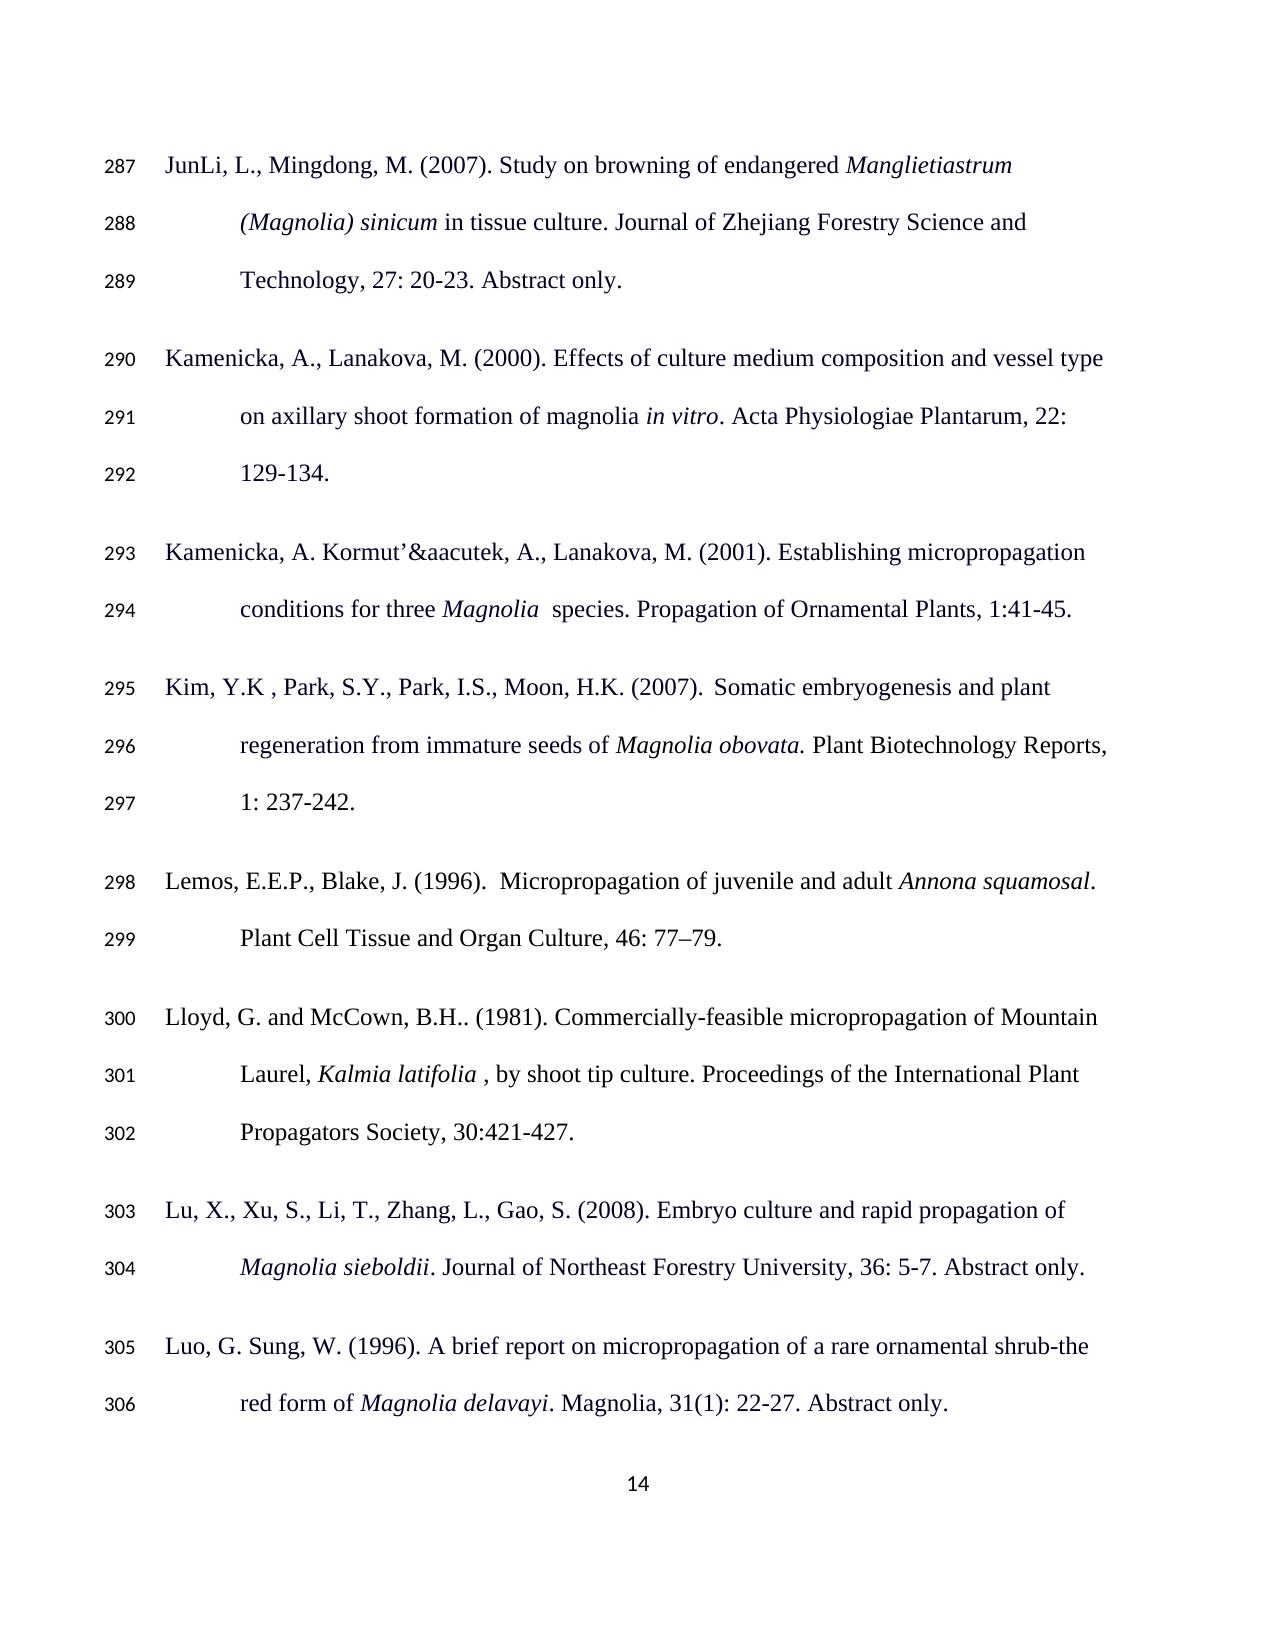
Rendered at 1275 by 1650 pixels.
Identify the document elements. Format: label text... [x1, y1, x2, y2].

text Luo, G. Sung, W. (1996). A brief report on micropropagation of a rare ornamental shrub-the red form of Magnolia delavayi. Magnolia, 31(1): 22-27. Abstract only. [165, 1331, 1110, 1417]
text Lemos, E.E.P., Blake, J. (1996). Micropropagation of juvenile and adult Annona squamosal. Plant Cell Tissue and Organ Culture, 46: 77–79. [165, 866, 1110, 952]
text Kamenicka, A., Lanakova, M. (2000). Effects of culture medium composition and vessel type on axillary shoot formation of magnolia in vitro. Acta Physiologiae Plantarum, 22: 129-134. [165, 343, 1110, 487]
text Kamenicka, A. Kormut’&aacutek, A., Lanakova, M. (2001). Establishing micropropagation conditions for three Magnolia species. Propagation of Ornamental Plants, 1:41-45. [165, 537, 1110, 623]
text JunLi, L., Mingdong, M. (2007). Study on browning of endangered Manglietiastrum (Magnolia) sinicum in tissue culture. Journal of Zhejiang Forestry Science and Technology, 27: 20-23. Abstract only. [165, 150, 1110, 294]
text Lloyd, G. and McCown, B.H.. (1981). Commercially-feasible micropropagation of Mountain Laurel, Kalmia latifolia , by shoot tip culture. Proceedings of the International Plant Propagators Society, 30:421-427. [165, 1002, 1110, 1145]
text Kim, Y.K , Park, S.Y., Park, I.S., Moon, H.K. (2007). Somatic embryogenesis and plant regeneration from immature seeds of Magnolia obovata. Plant Biotechnology Reports, 1: 237-242. [165, 672, 1110, 816]
text Lu, X., Xu, S., Li, T., Zhang, L., Gao, S. (2008). Embryo culture and rapid propagation of Magnolia sieboldii. Journal of Northeast Forestry University, 36: 5-7. Abstract only. [165, 1195, 1110, 1281]
